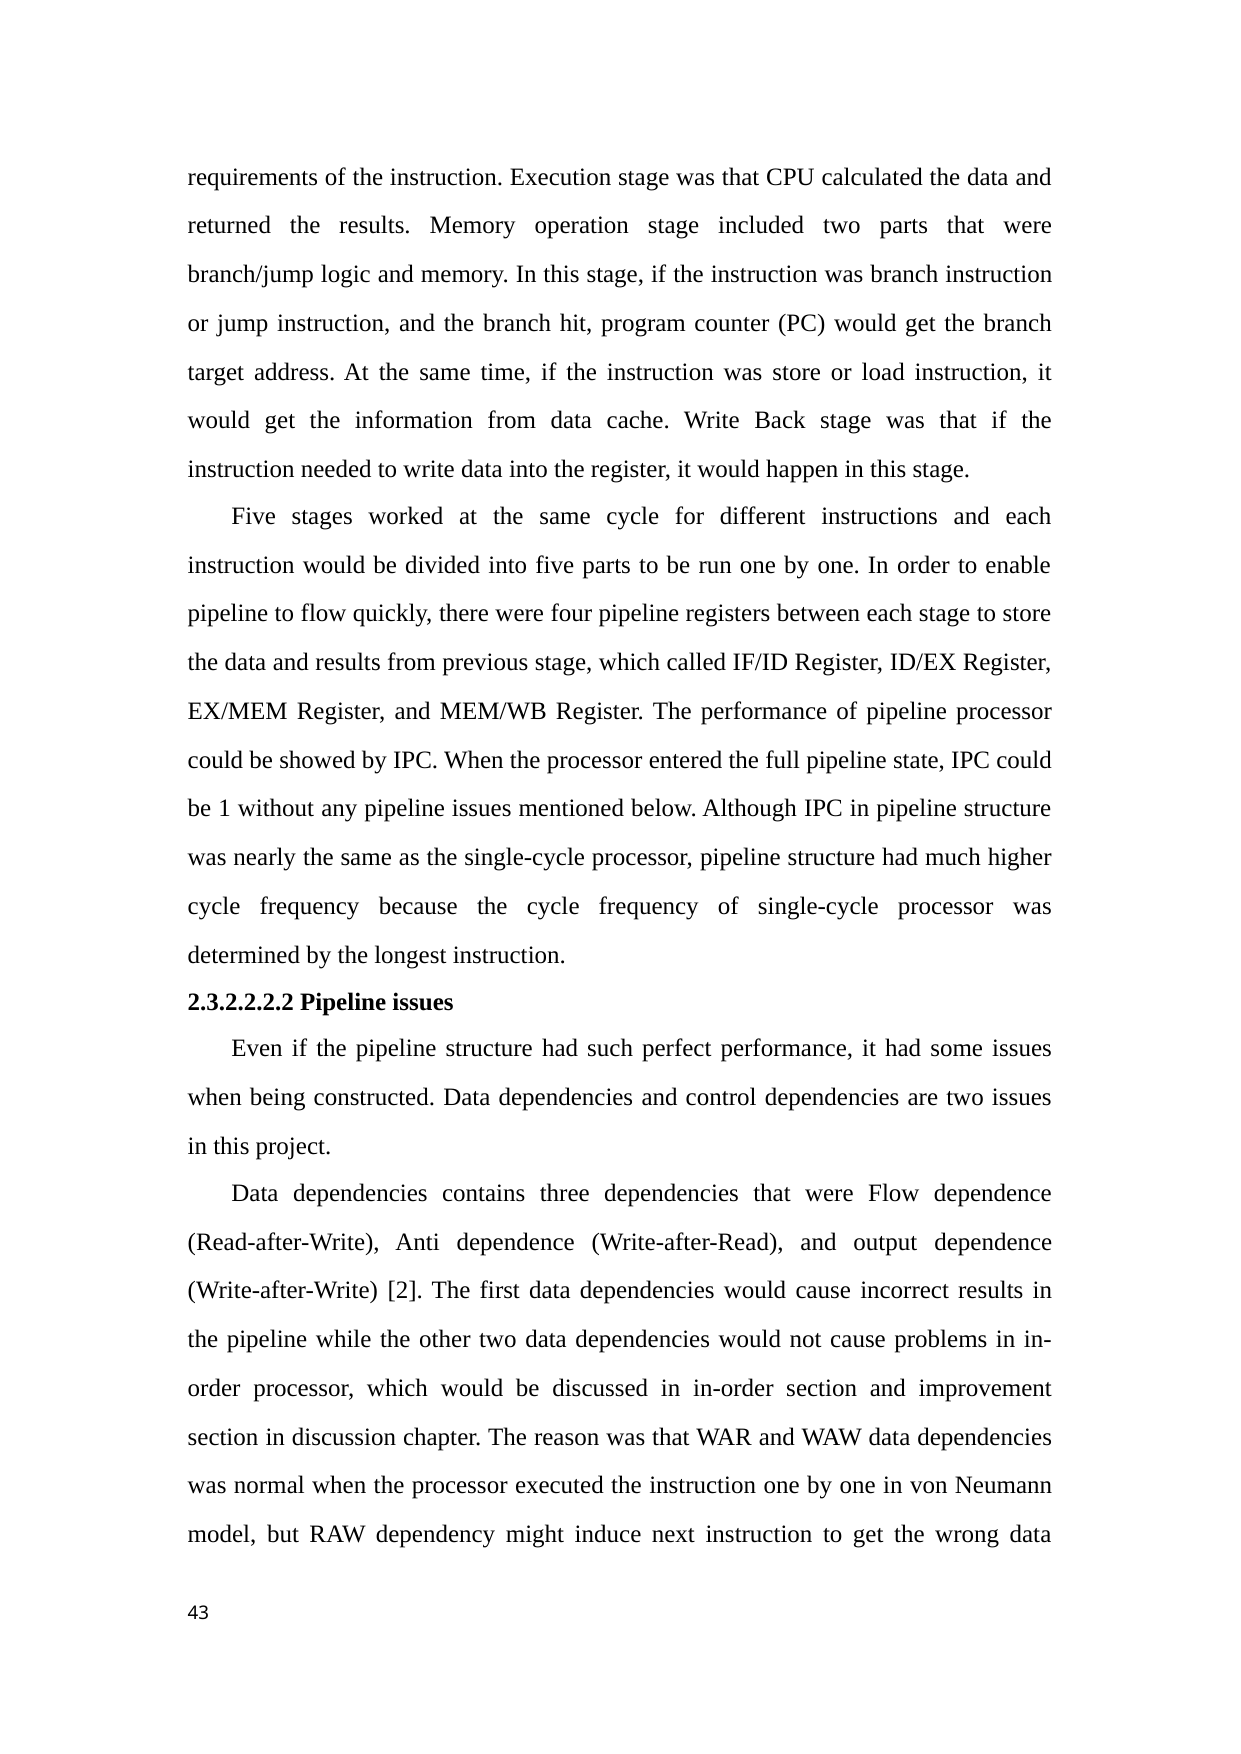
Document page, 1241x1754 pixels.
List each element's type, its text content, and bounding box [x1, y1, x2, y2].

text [187, 1176, 1053, 1550]
text Five stages worked at the same cycle for different instructions and each instruction would be divided into five parts to be run one by one. In order to enable pipeline to flow quickly, there were four pipeline registers between each stage to store the data and results from previous stage, which called IF/ID Register, ID/EX Register, EX/MEM Register, and MEM/WB Register. The performance of pipeline processor could be showed by IPC. When the processor entered the full pipeline state, IPC could be 1 without any pipeline issues mentioned below. Although IPC in pipeline structure was nearly the same as the single-cycle processor, pipeline structure had much higher cycle frequency because the cycle frequency of single-cycle processor was determined by the longest instruction. [187, 499, 1053, 970]
text Even if the pipeline structure had such perfect performance, it had some issues when being constructed. Data dependencies and control dependencies are two issues in this project. [187, 1032, 1053, 1162]
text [187, 160, 1053, 485]
text 2.3.2.2.2.2 Pipeline issues [187, 985, 1053, 1017]
